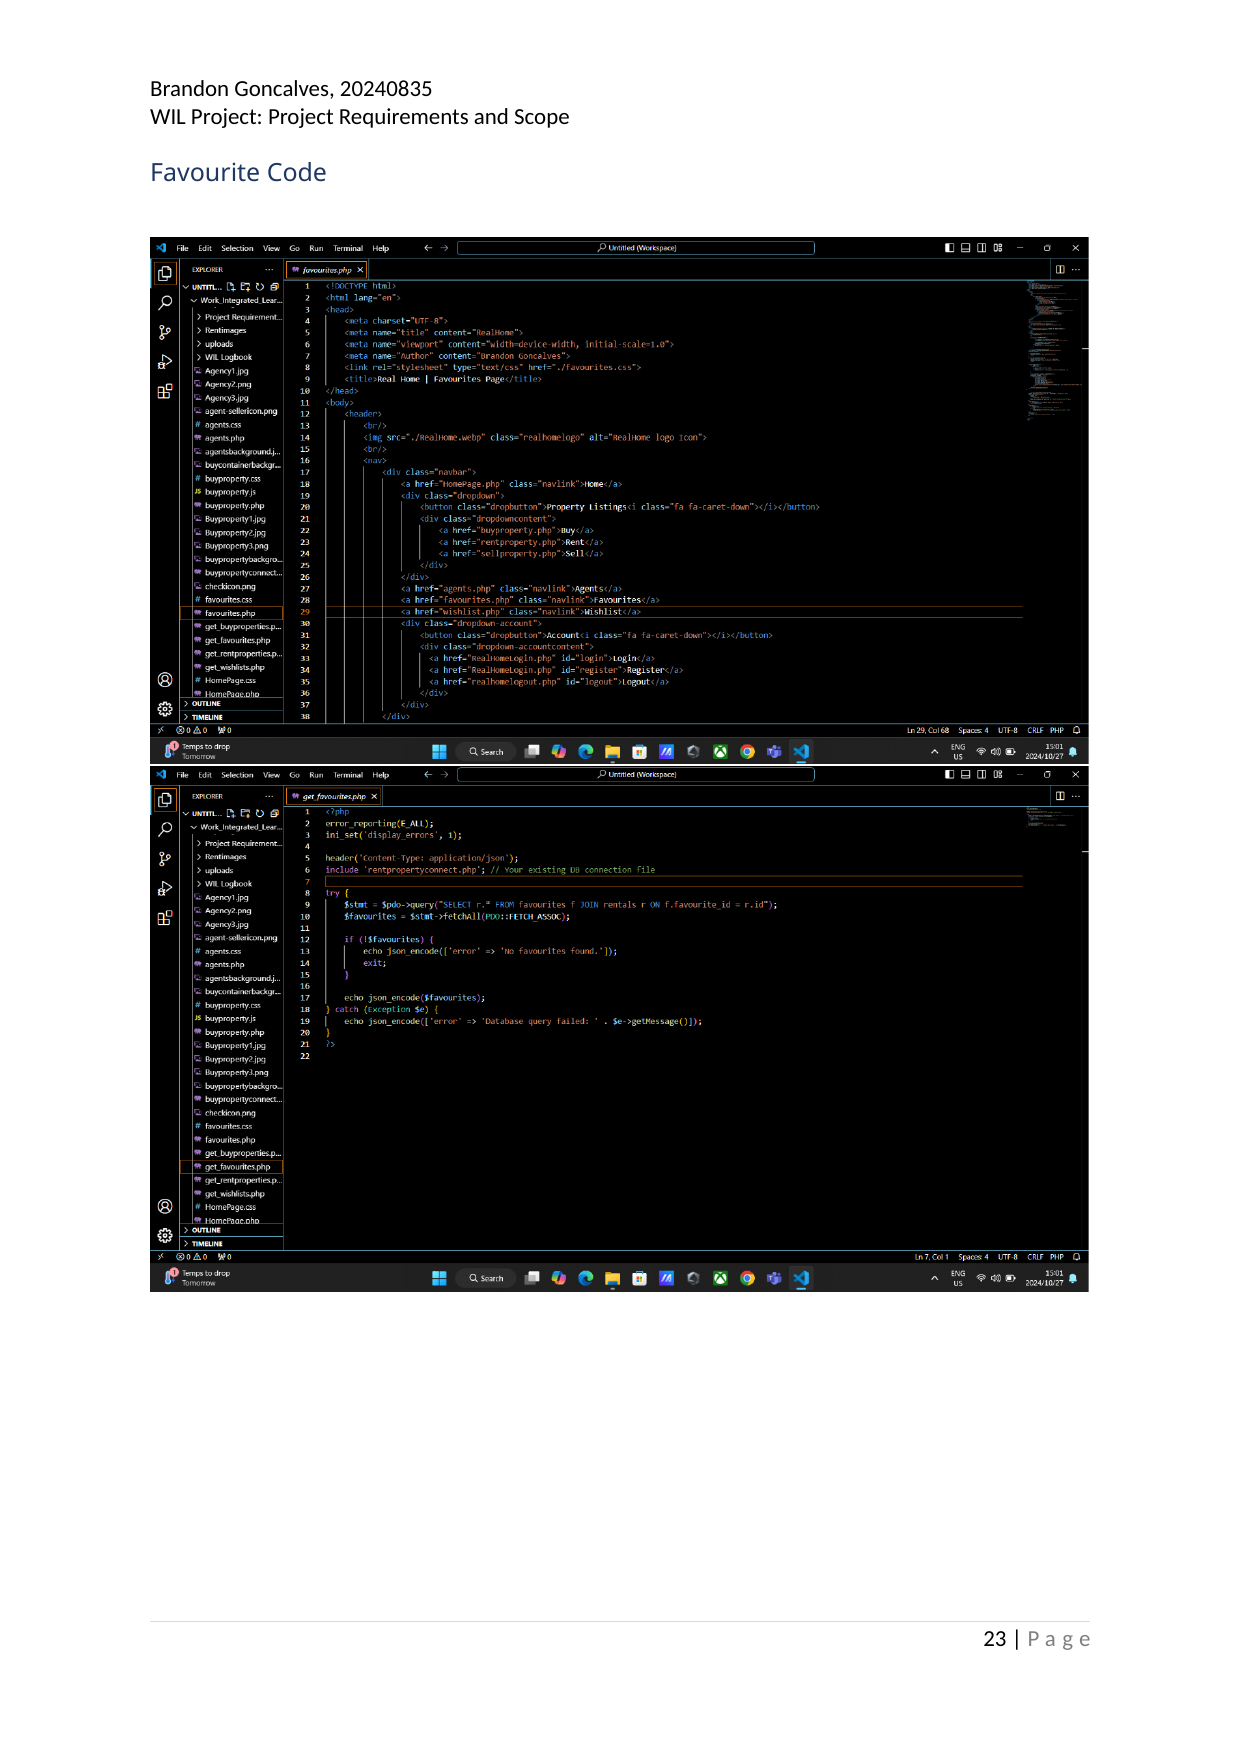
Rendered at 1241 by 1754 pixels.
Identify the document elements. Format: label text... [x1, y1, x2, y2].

subtitle Favourite Code [150, 154, 1090, 188]
picture [150, 766, 1089, 1292]
picture [150, 237, 1089, 764]
